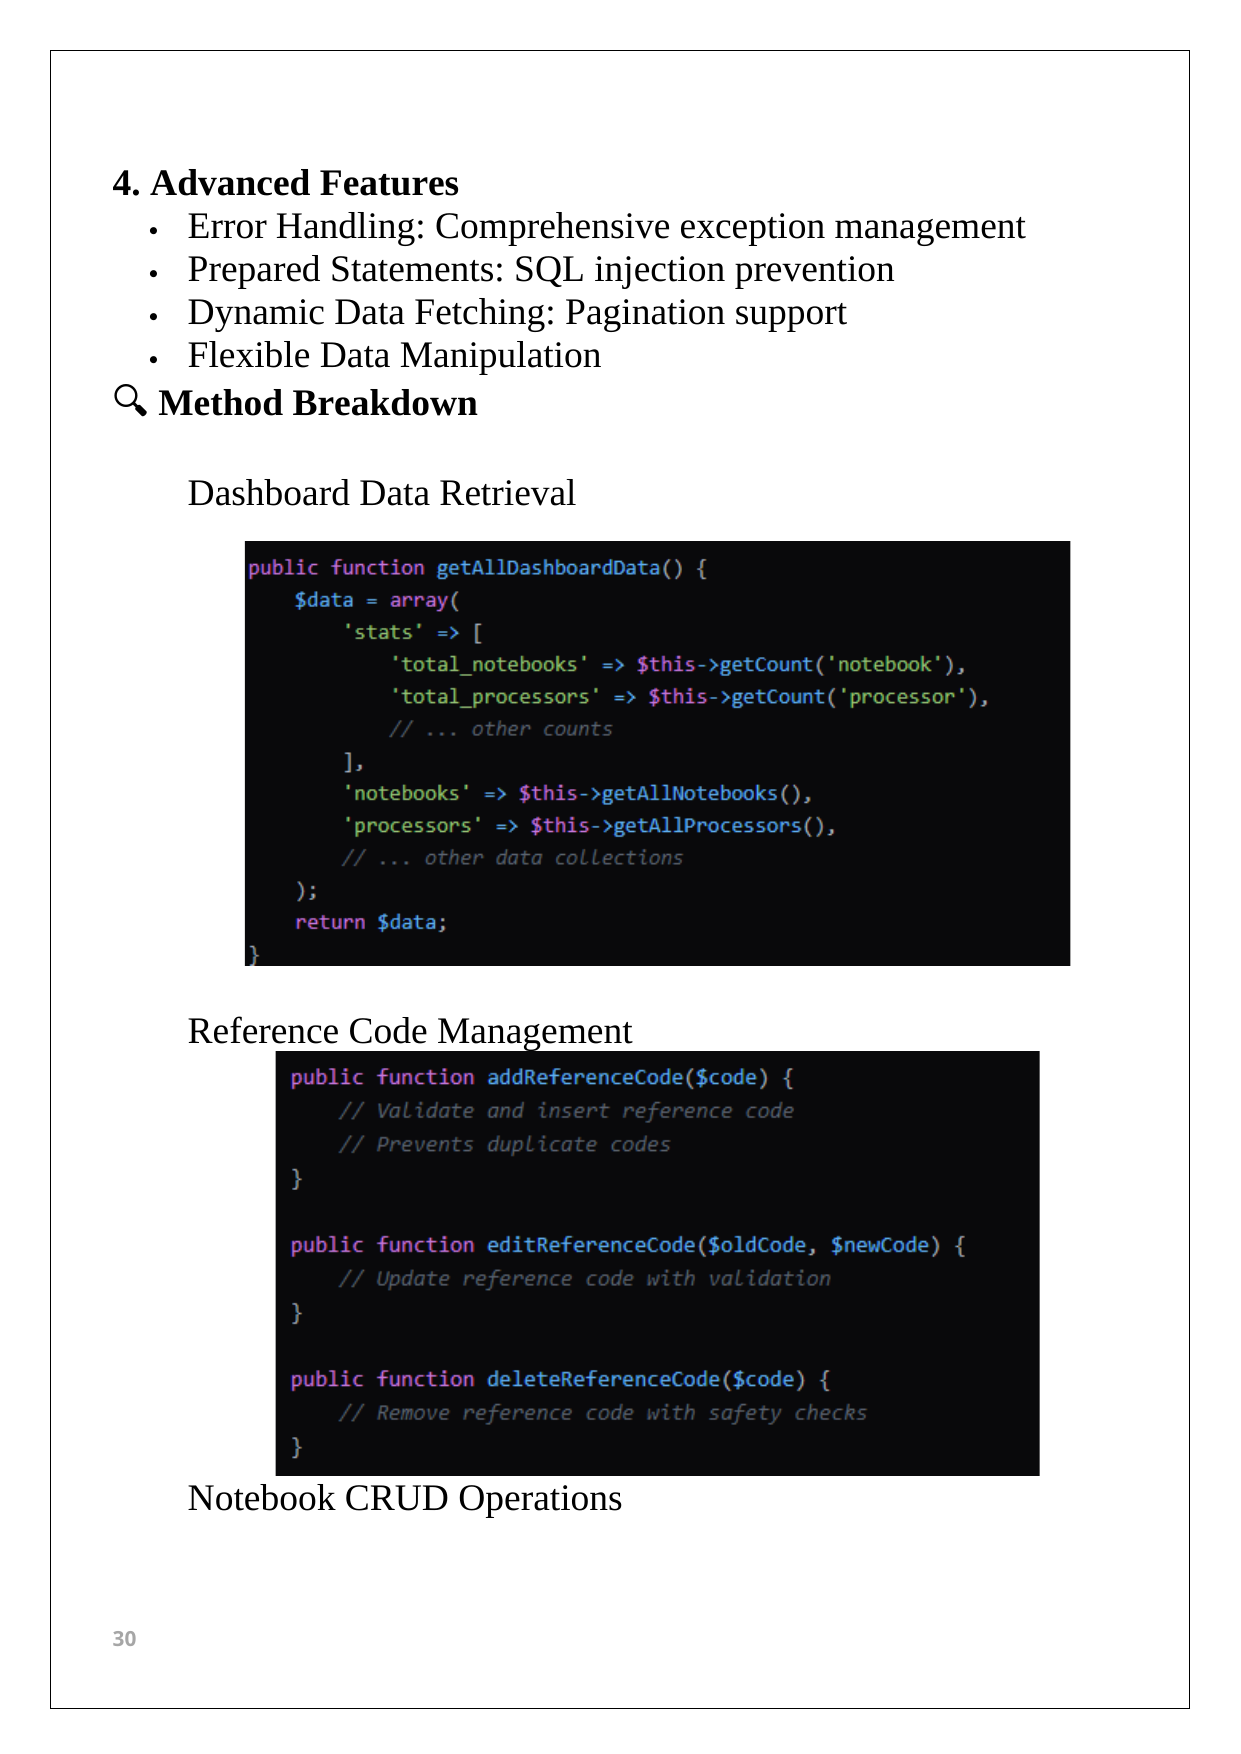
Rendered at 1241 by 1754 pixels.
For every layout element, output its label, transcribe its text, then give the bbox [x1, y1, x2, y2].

picture [275, 1051, 1040, 1476]
text 🔍 Method Breakdown [112, 376, 1128, 427]
list Dynamic Data Fetching: Pagination support [150, 289, 1128, 333]
list Flexible Data Manipulation [150, 333, 1128, 376]
picture [244, 541, 1071, 966]
list Prepared Statements: SQL injection prevention [150, 246, 1128, 289]
text Notebook CRUD Operations [187, 1476, 1128, 1519]
text Dashboard Data Retrieval [187, 470, 1128, 513]
text 4. Advanced Features [112, 160, 1128, 203]
list Error Handling: Comprehensive exception management [150, 203, 1128, 246]
text Reference Code Management [187, 1008, 1128, 1051]
